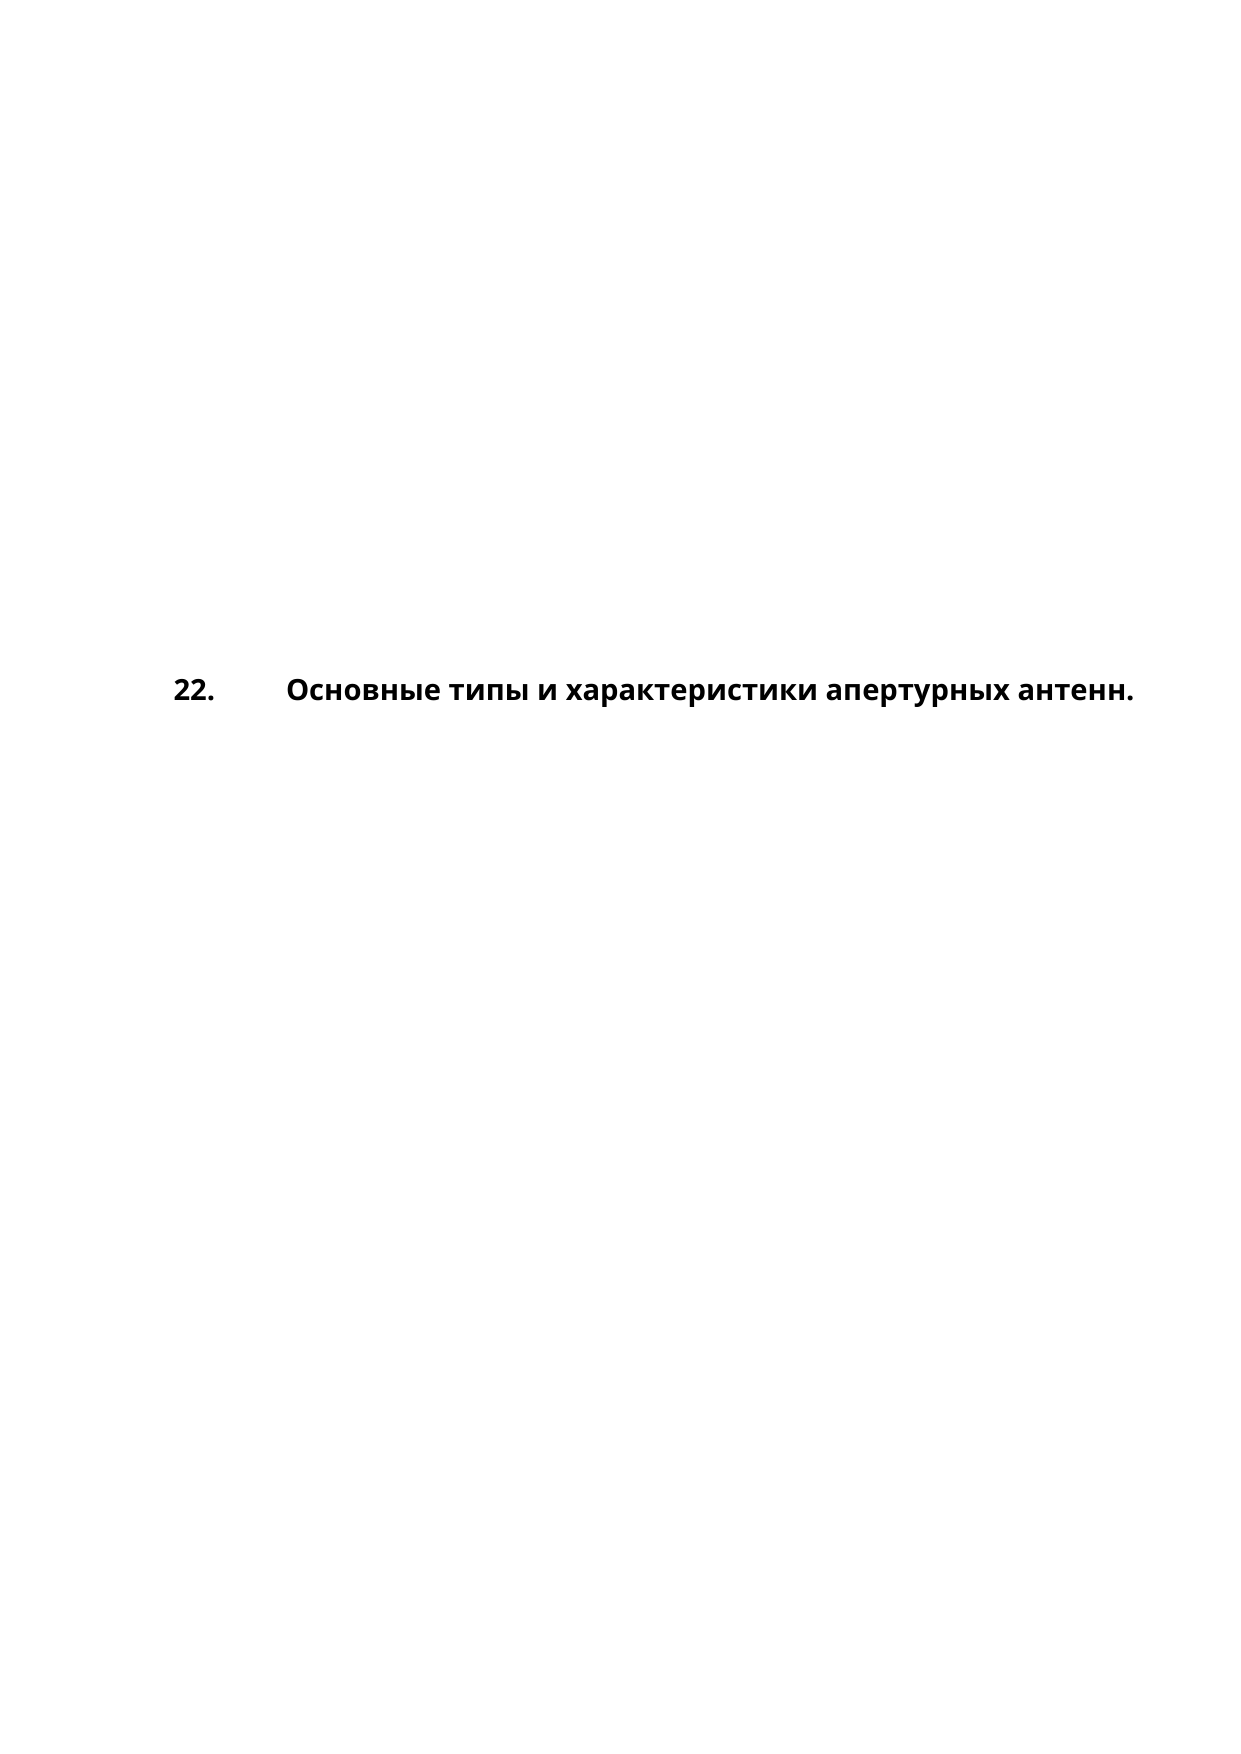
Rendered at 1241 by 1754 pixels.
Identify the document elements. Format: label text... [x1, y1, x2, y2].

list Основные типы и характеристики апертурных антенн. [173, 669, 1163, 709]
